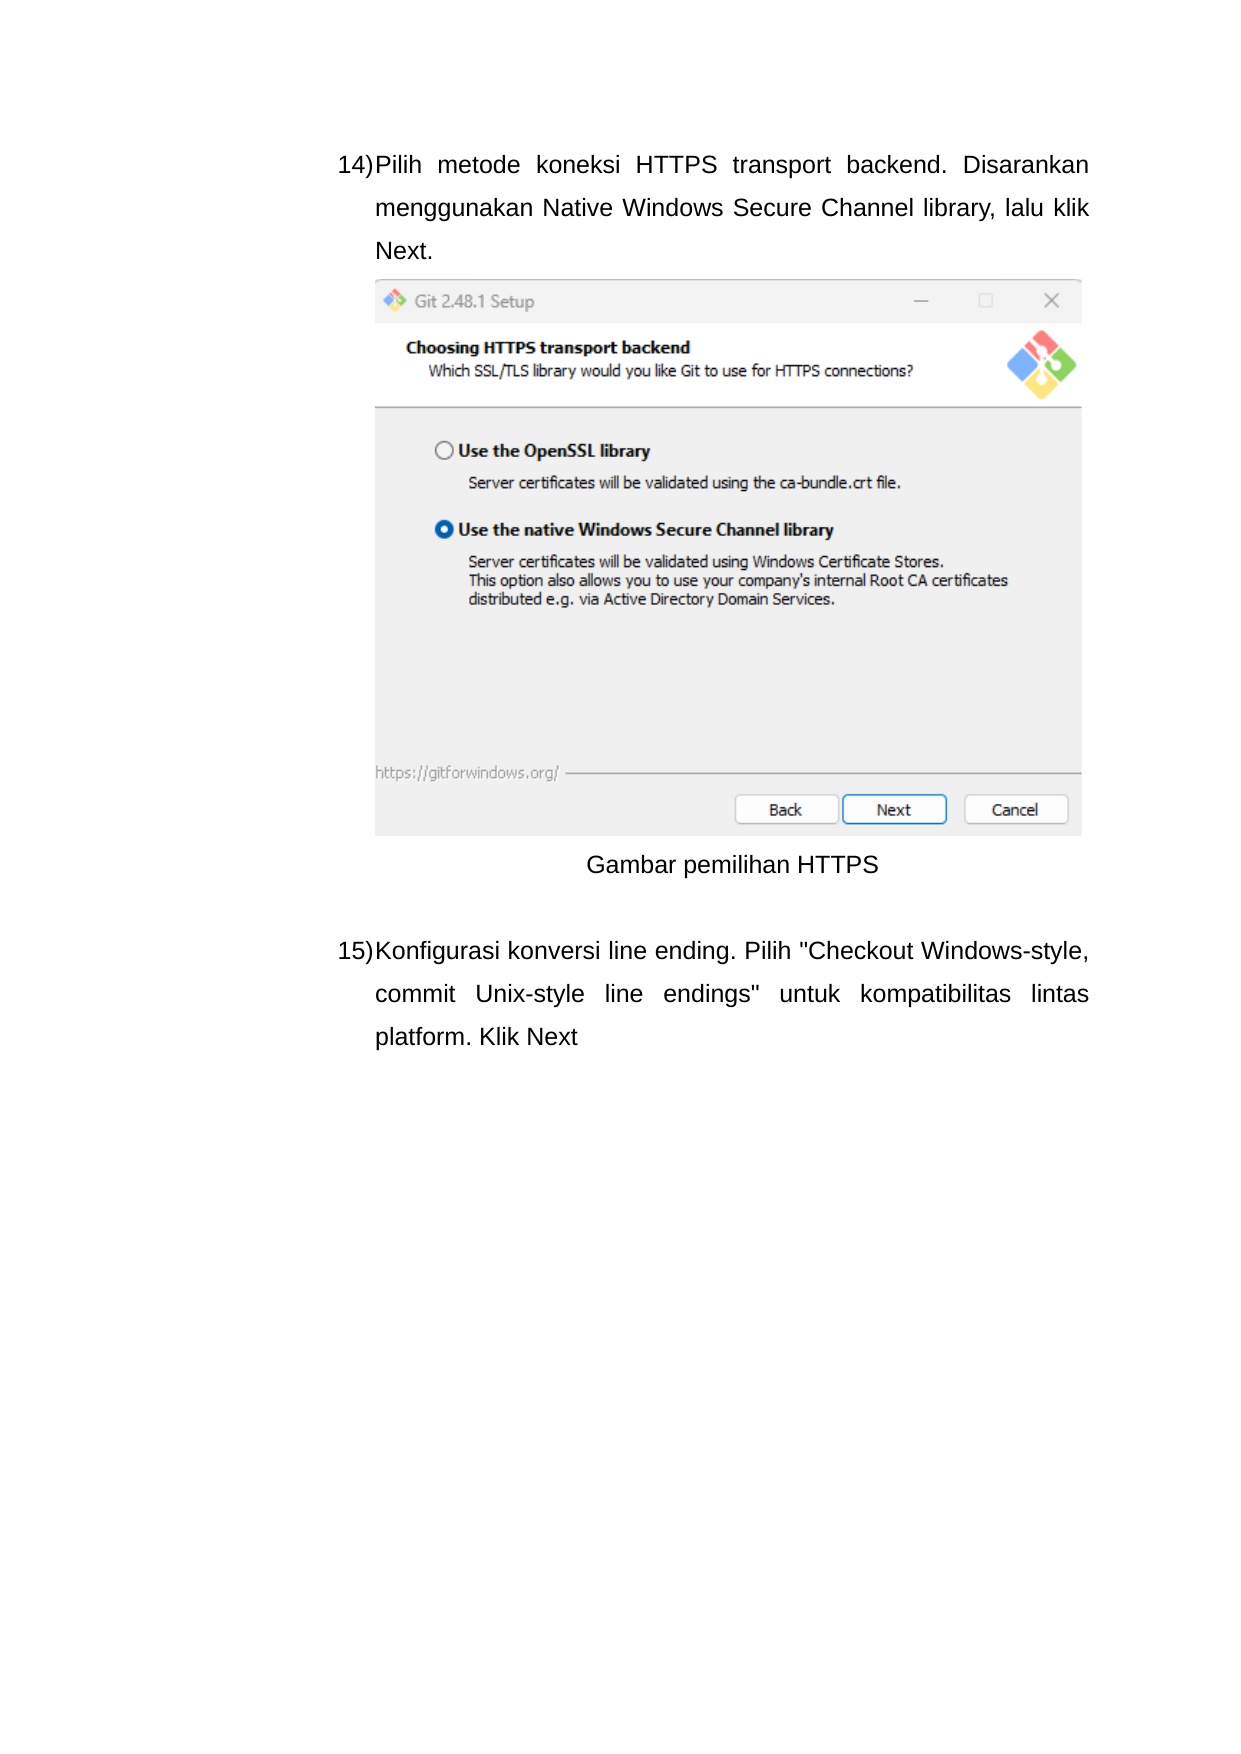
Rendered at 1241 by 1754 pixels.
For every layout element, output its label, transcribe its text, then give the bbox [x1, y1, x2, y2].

list Konfigurasi konversi line ending. Pilih "Checkout Windows-style, commit Unix-style line endings" untuk kompatibilitas lintas platform. Klik Next [337, 936, 1090, 1051]
list Gambar pemilihan HTTPS [375, 849, 1090, 878]
picture [375, 279, 1082, 836]
list Pilih metode koneksi HTTPS transport backend. Disarankan menggunakan Native Windows Secure Channel library, lalu klik Next. [337, 150, 1090, 265]
